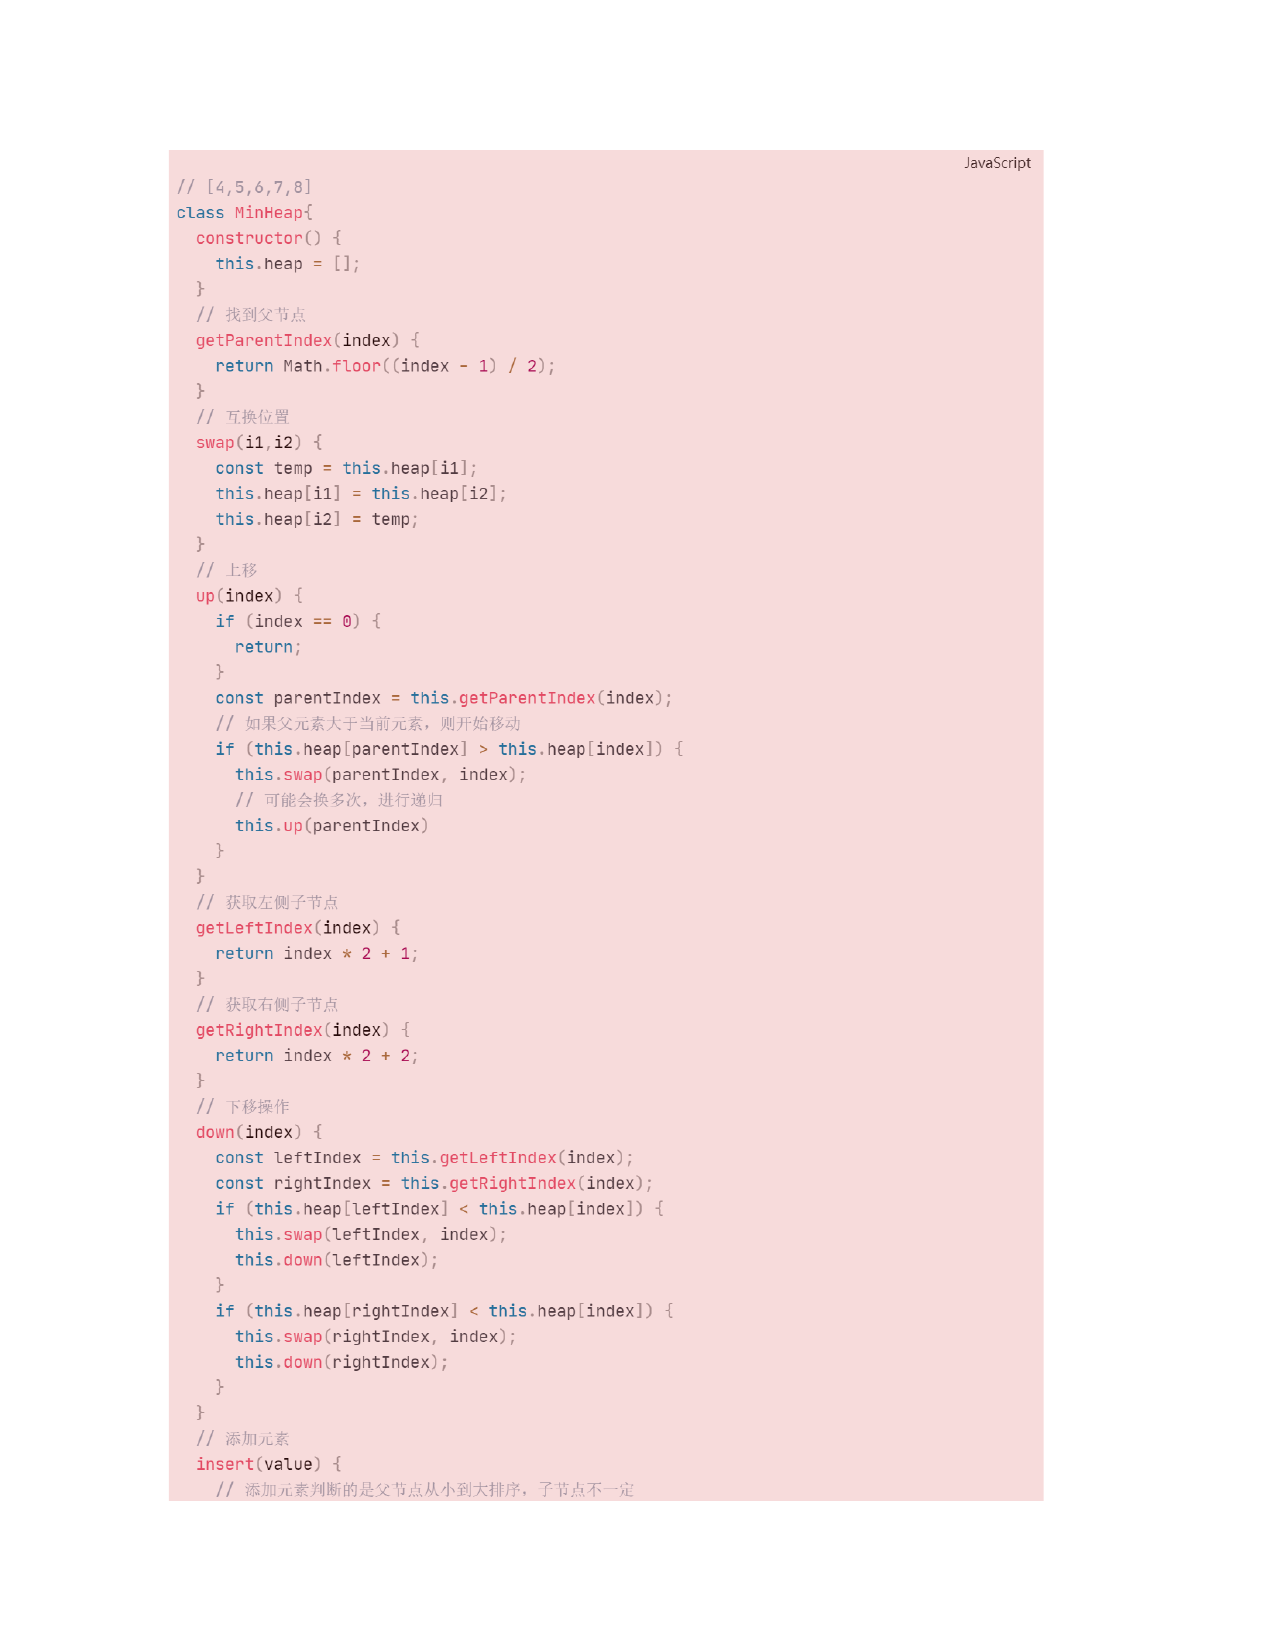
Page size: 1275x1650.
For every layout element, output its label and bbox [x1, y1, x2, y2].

picture [168, 150, 1044, 1501]
